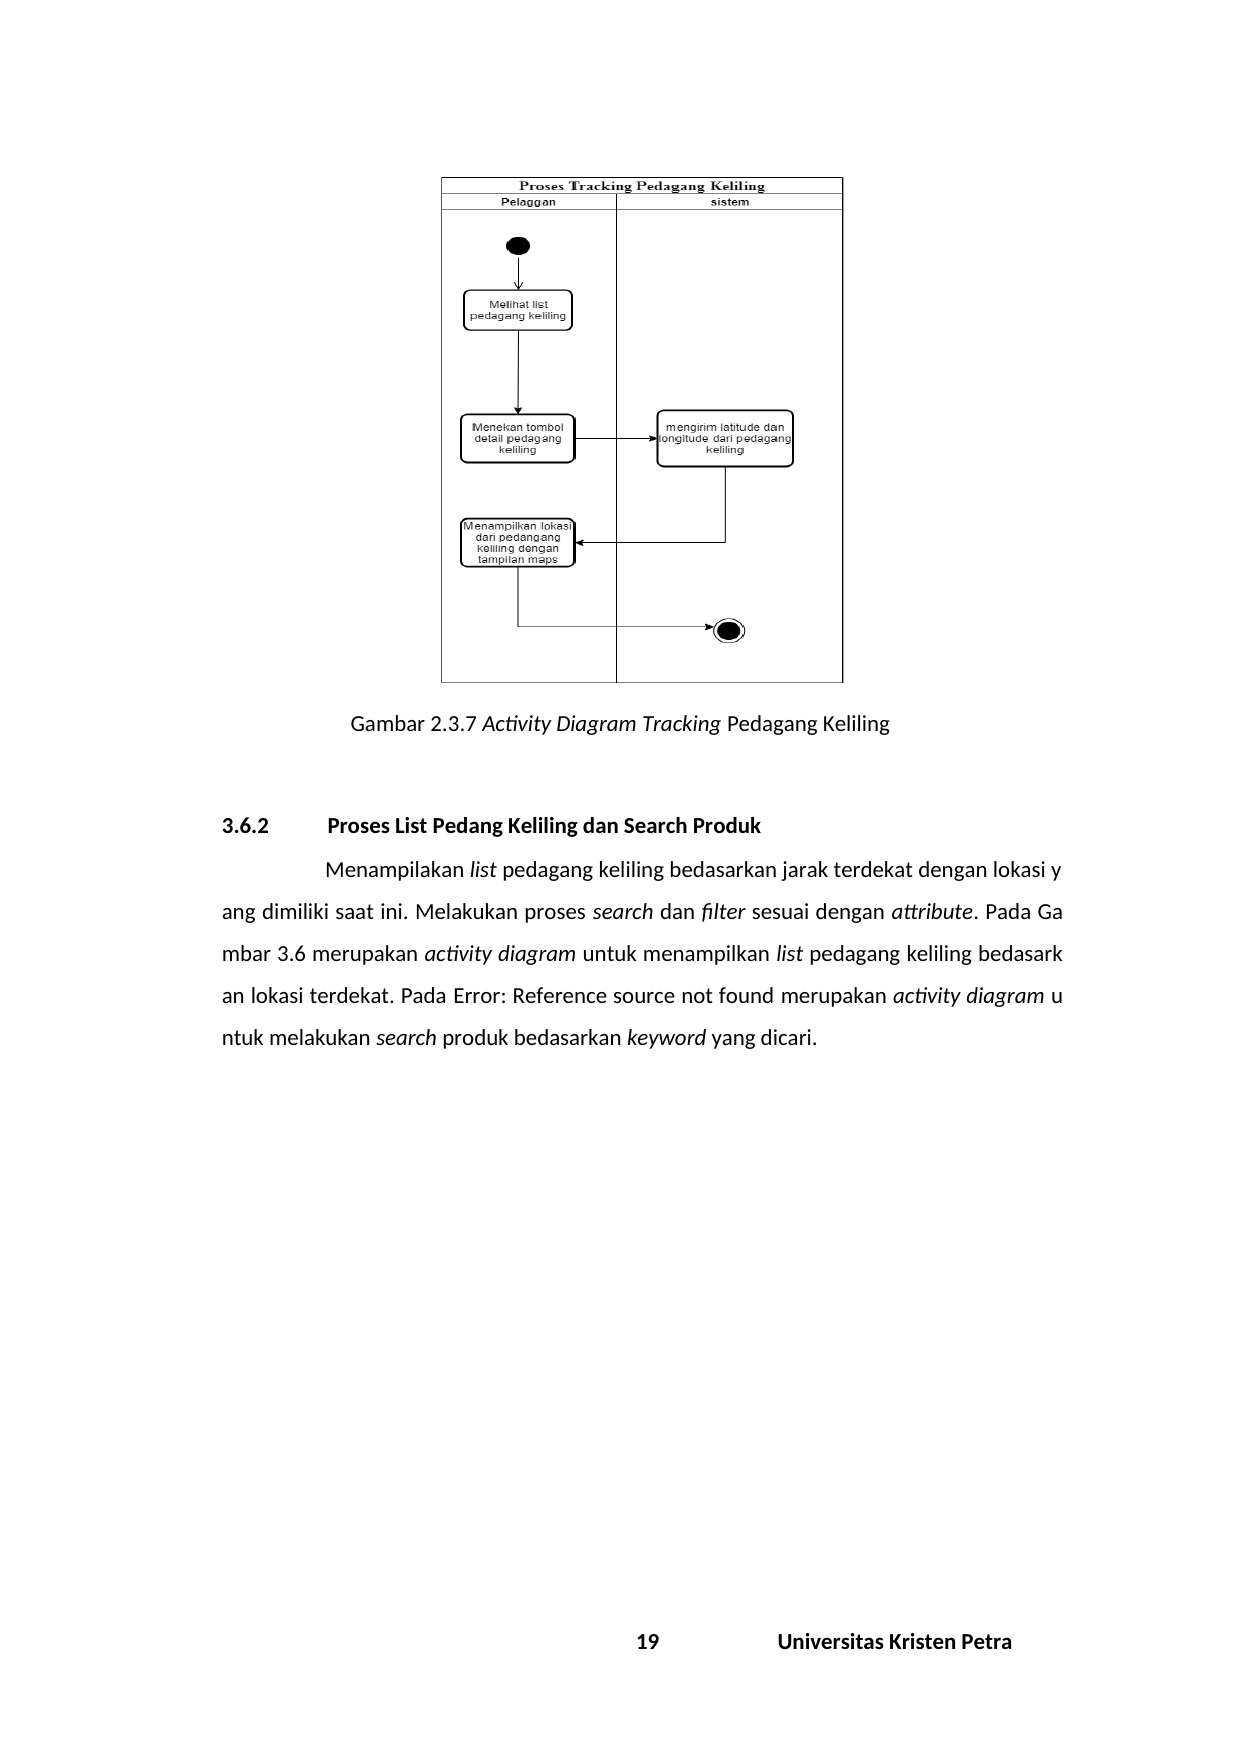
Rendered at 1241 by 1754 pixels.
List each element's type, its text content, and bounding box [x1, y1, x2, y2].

subtitle Proses List Pedang Keliling dan Search Produk [222, 811, 1063, 839]
picture [441, 177, 844, 683]
